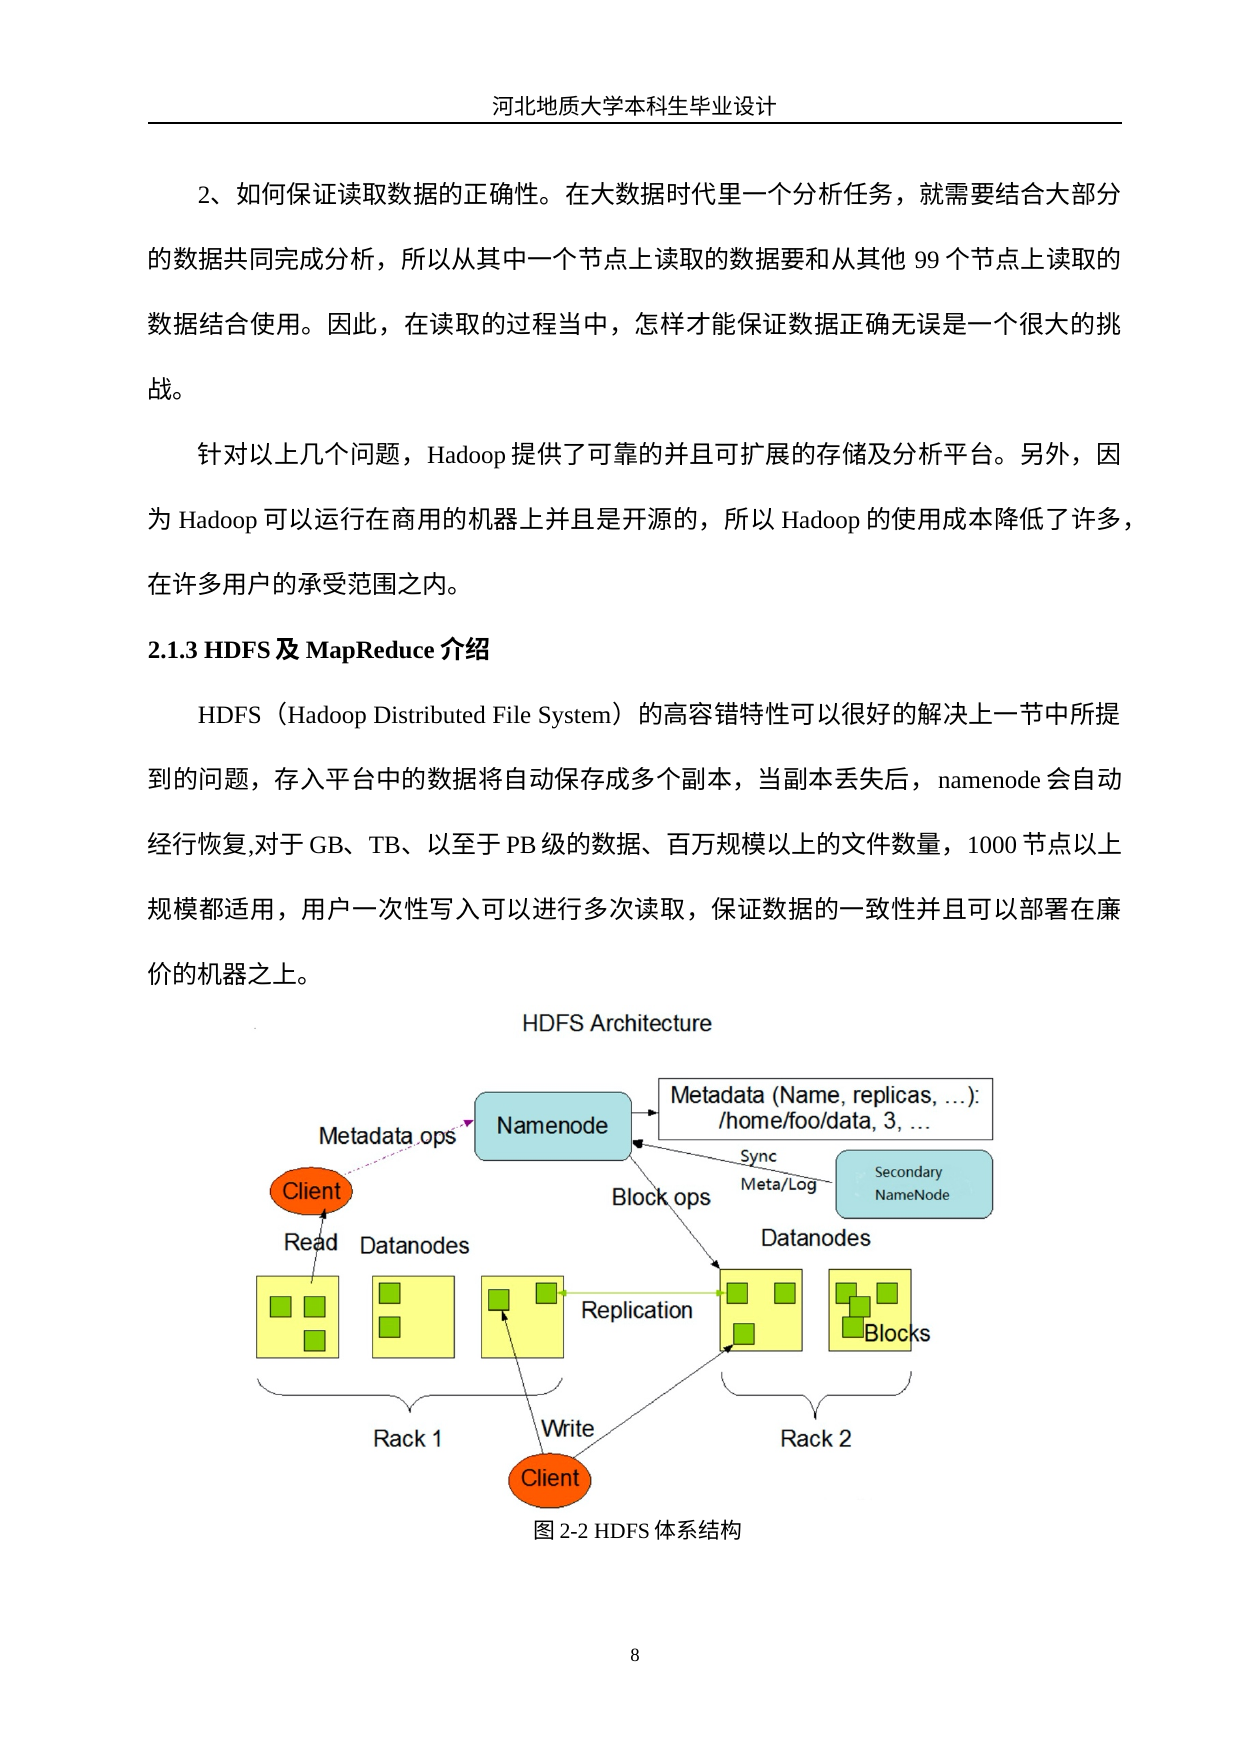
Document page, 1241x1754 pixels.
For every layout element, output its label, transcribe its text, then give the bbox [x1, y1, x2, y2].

subtitle 2.1.3 HDFS及MapReduce介绍 [148, 616, 1122, 681]
text HDFS（Hadoop Distributed File System）的高容错特性可以很好的解决上一节中所提到的问题，存入平台中的数据将自动保存成多个副本，当副本丢失后，namenode会自动经行恢复,对于GB、TB、以至于PB级的数据、百万规模以上的文件数量，1000节点以上规模都适用，用户一次性写入可以进行多次读取，保证数据的一致性并且可以部署在廉价的机器之上。 [148, 681, 1122, 1006]
text 针对以上几个问题，Hadoop提供了可靠的并且可扩展的存储及分析平台。另外，因为Hadoop可以运行在商用的机器上并且是开源的，所以Hadoop的使用成本降低了许多，在许多用户的承受范围之内。 [148, 421, 1122, 616]
picture [229, 1005, 1040, 1523]
text 2、如何保证读取数据的正确性。在大数据时代里一个分析任务，就需要结合大部分的数据共同完成分析，所以从其中一个节点上读取的数据要和从其他99个节点上读取的数据结合使用。因此，在读取的过程当中，怎样才能保证数据正确无误是一个很大的挑战。 [148, 161, 1122, 421]
